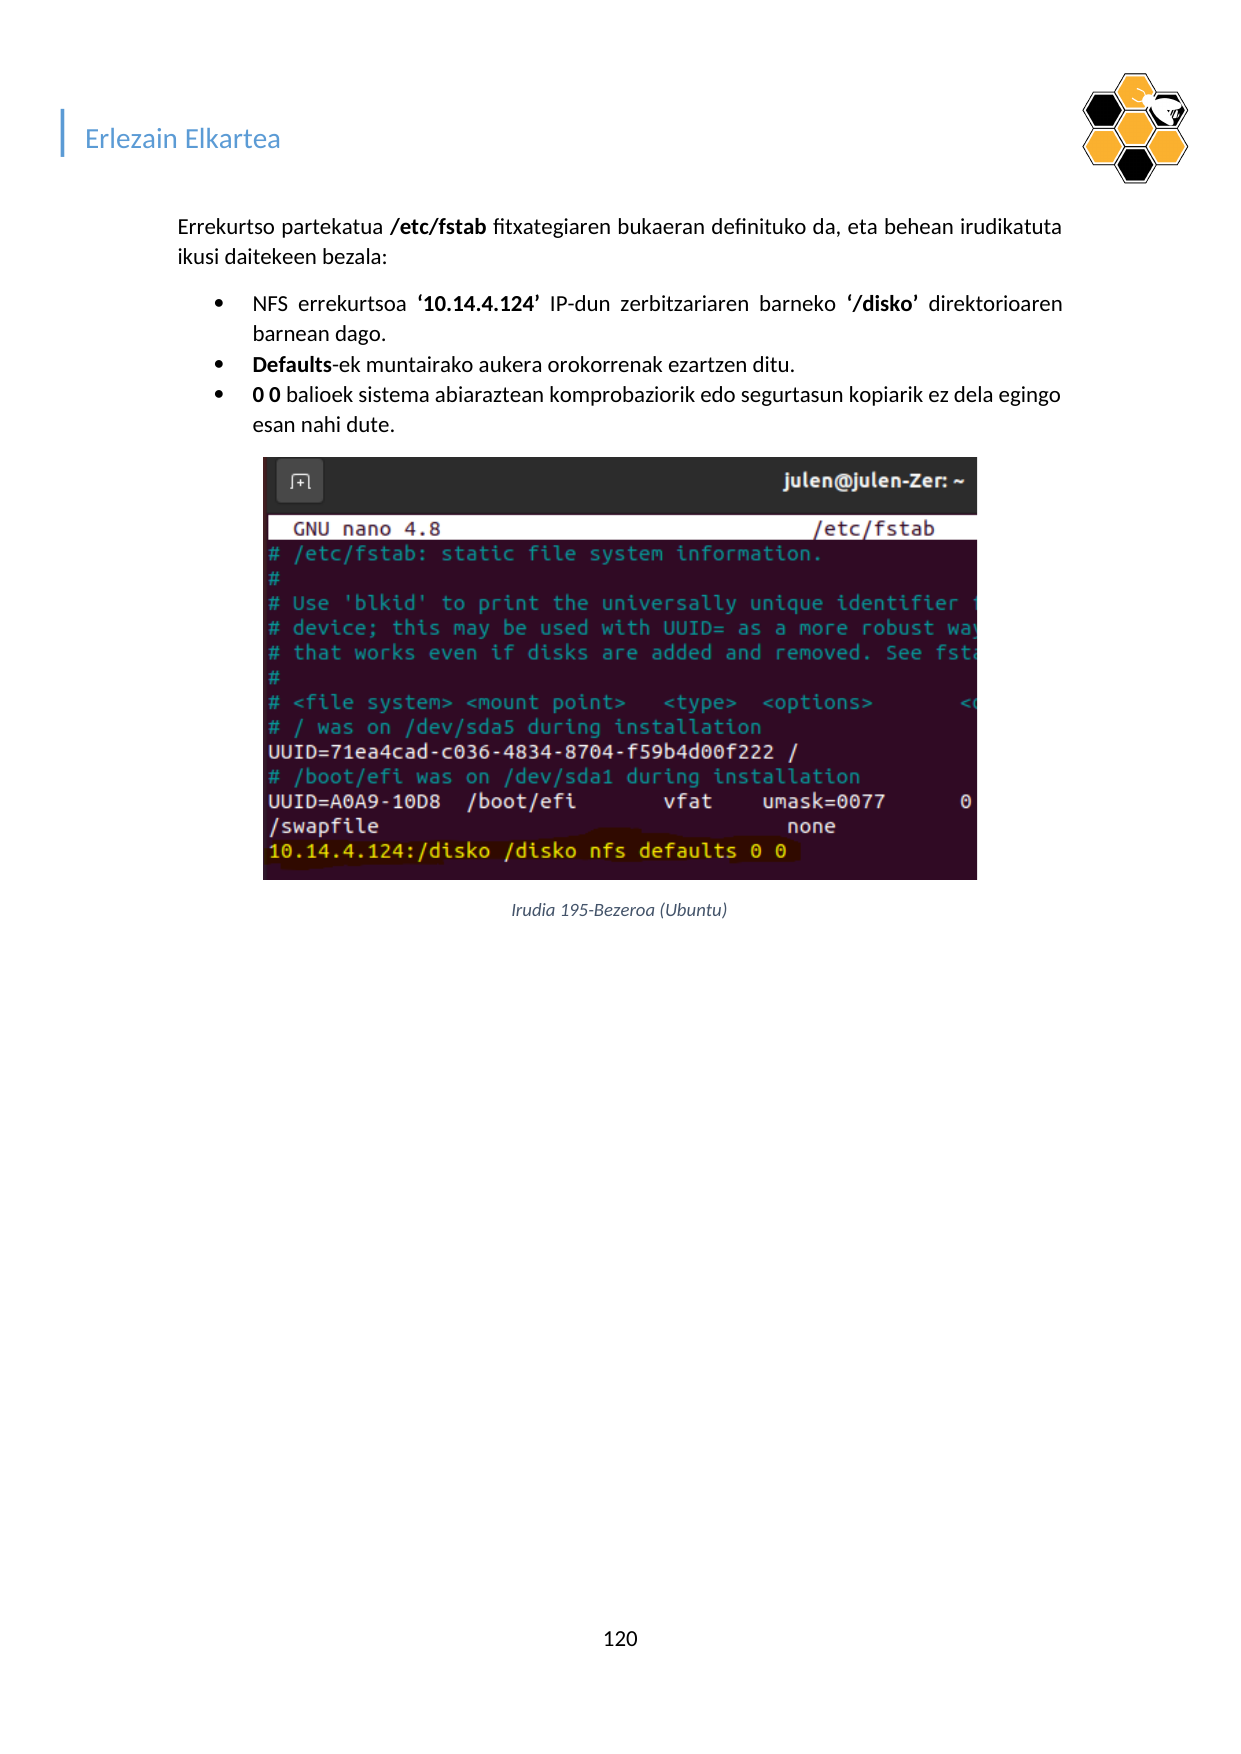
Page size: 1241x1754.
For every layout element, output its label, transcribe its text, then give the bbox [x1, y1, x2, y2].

picture [1071, 73, 1210, 185]
list 0 0 balioek sistema abiaraztean komprobaziorik edo segurtasun kopiarik ez dela egingo esan nahi dute. [215, 380, 1063, 438]
list Defaults-ek muntairako aukera orokorrenak ezartzen ditu. [215, 350, 1063, 378]
list NFS errekurtsoa ‘10.14.4.124’ IP-dun zerbitzariaren barneko ‘/disko’ direktorioaren barnean dago. [215, 289, 1063, 348]
text Irudia 195-Bezeroa (Ubuntu) [177, 898, 1063, 921]
text Errekurtso partekatua /etc/fstab fitxategiaren bukaeran definituko da, eta behean irudikatuta ikusi daitekeen bezala: [177, 212, 1063, 271]
picture [263, 457, 978, 880]
